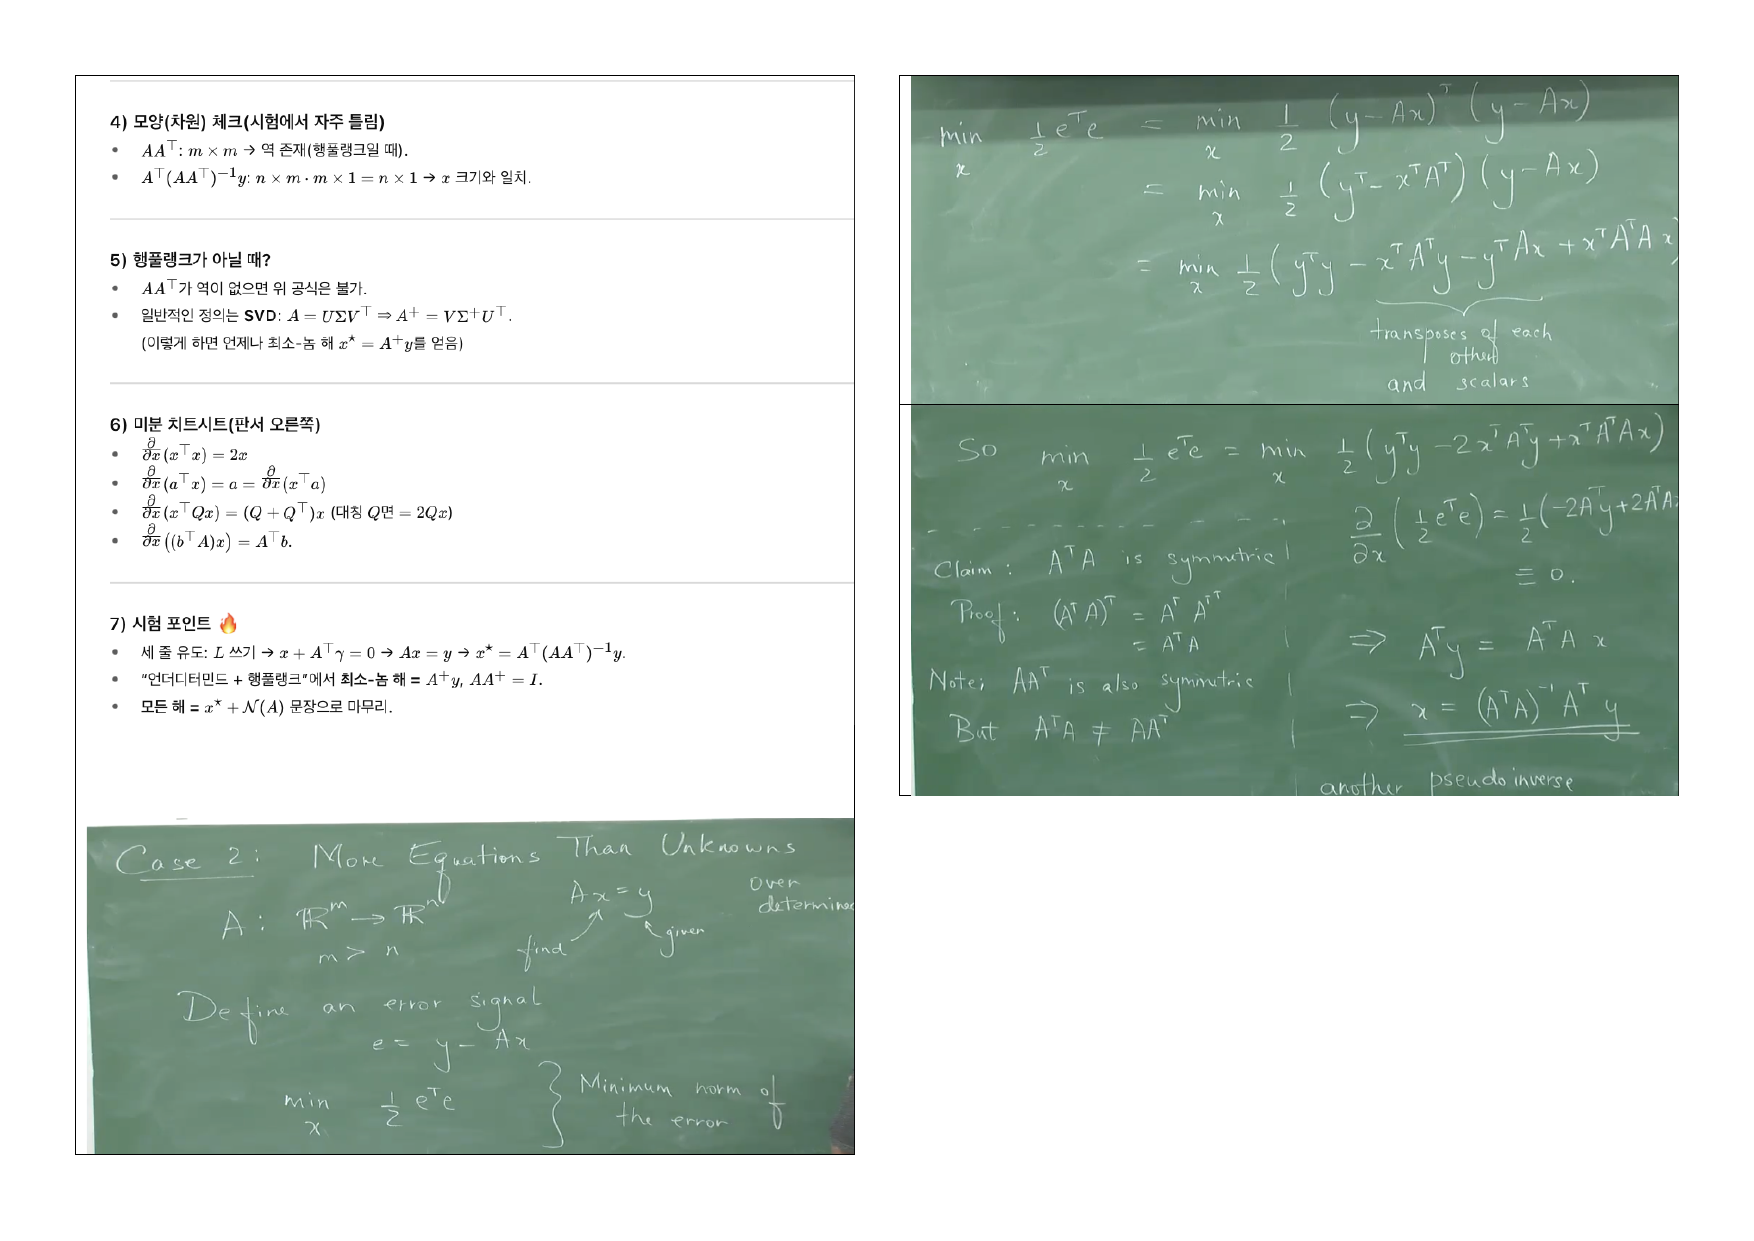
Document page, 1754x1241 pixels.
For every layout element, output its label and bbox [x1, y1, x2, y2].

picture [911, 405, 1679, 796]
table_cell [900, 76, 911, 404]
picture [86, 818, 855, 1154]
picture [86, 76, 855, 725]
table_cell [900, 405, 911, 795]
picture [911, 76, 1679, 404]
table_cell [76, 76, 854, 1154]
